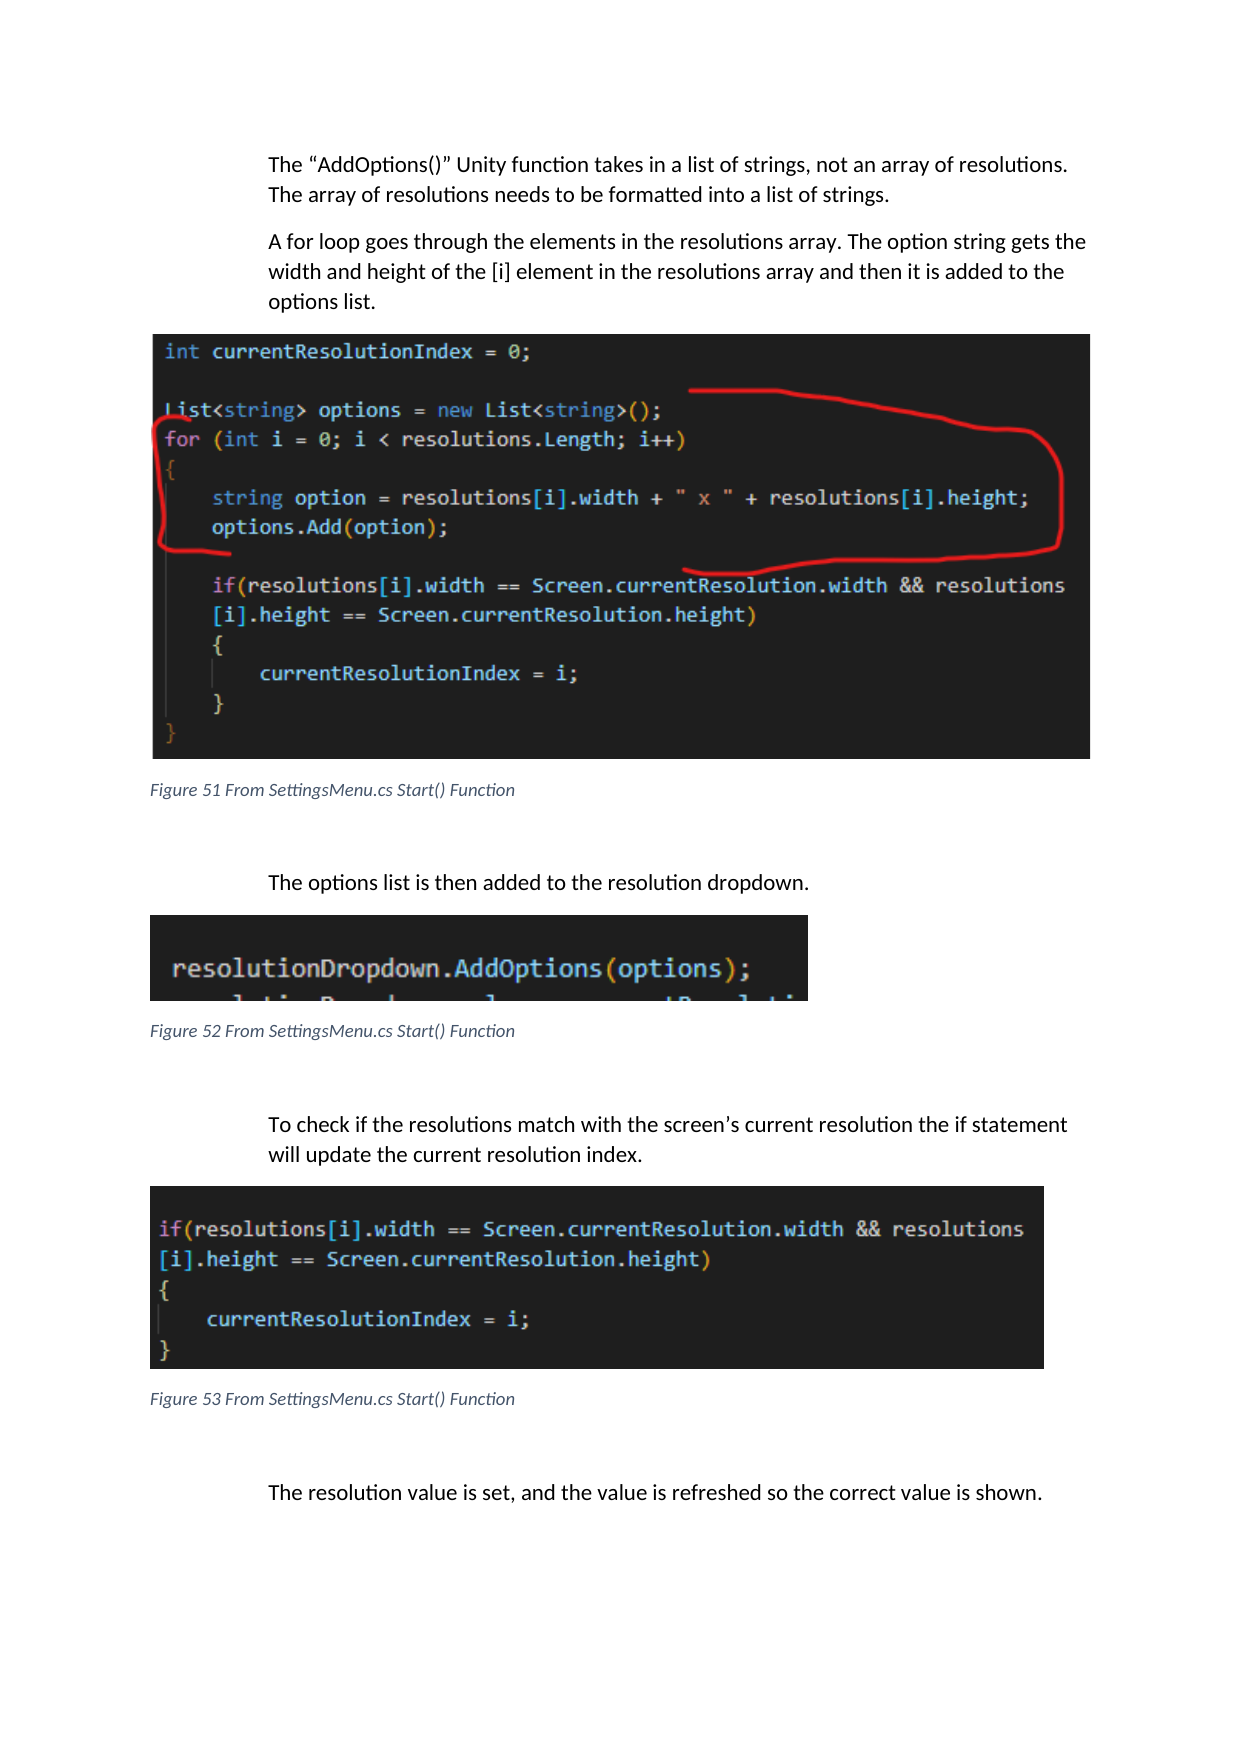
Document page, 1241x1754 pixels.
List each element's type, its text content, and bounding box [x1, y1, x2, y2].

text The “AddOptions()” Unity function takes in a list of strings, not an array of resolutions. The array of resolutions needs to be formatted into a list of strings. [268, 150, 1090, 208]
text The resolution value is set, and the value is refreshed so the correct value is shown. [268, 1478, 1090, 1506]
text To check if the resolutions match with the screen’s current resolution the if statement will update the current resolution index. [268, 1110, 1090, 1168]
text The options list is then added to the resolution dropdown. [268, 868, 1090, 897]
picture [150, 334, 1091, 759]
picture [150, 1186, 1044, 1369]
picture [150, 915, 808, 1001]
text A for loop goes through the elements in the resolutions array. The option string gets the width and height of the [i] element in the resolutions array and then it is added to the options list. [268, 227, 1090, 316]
